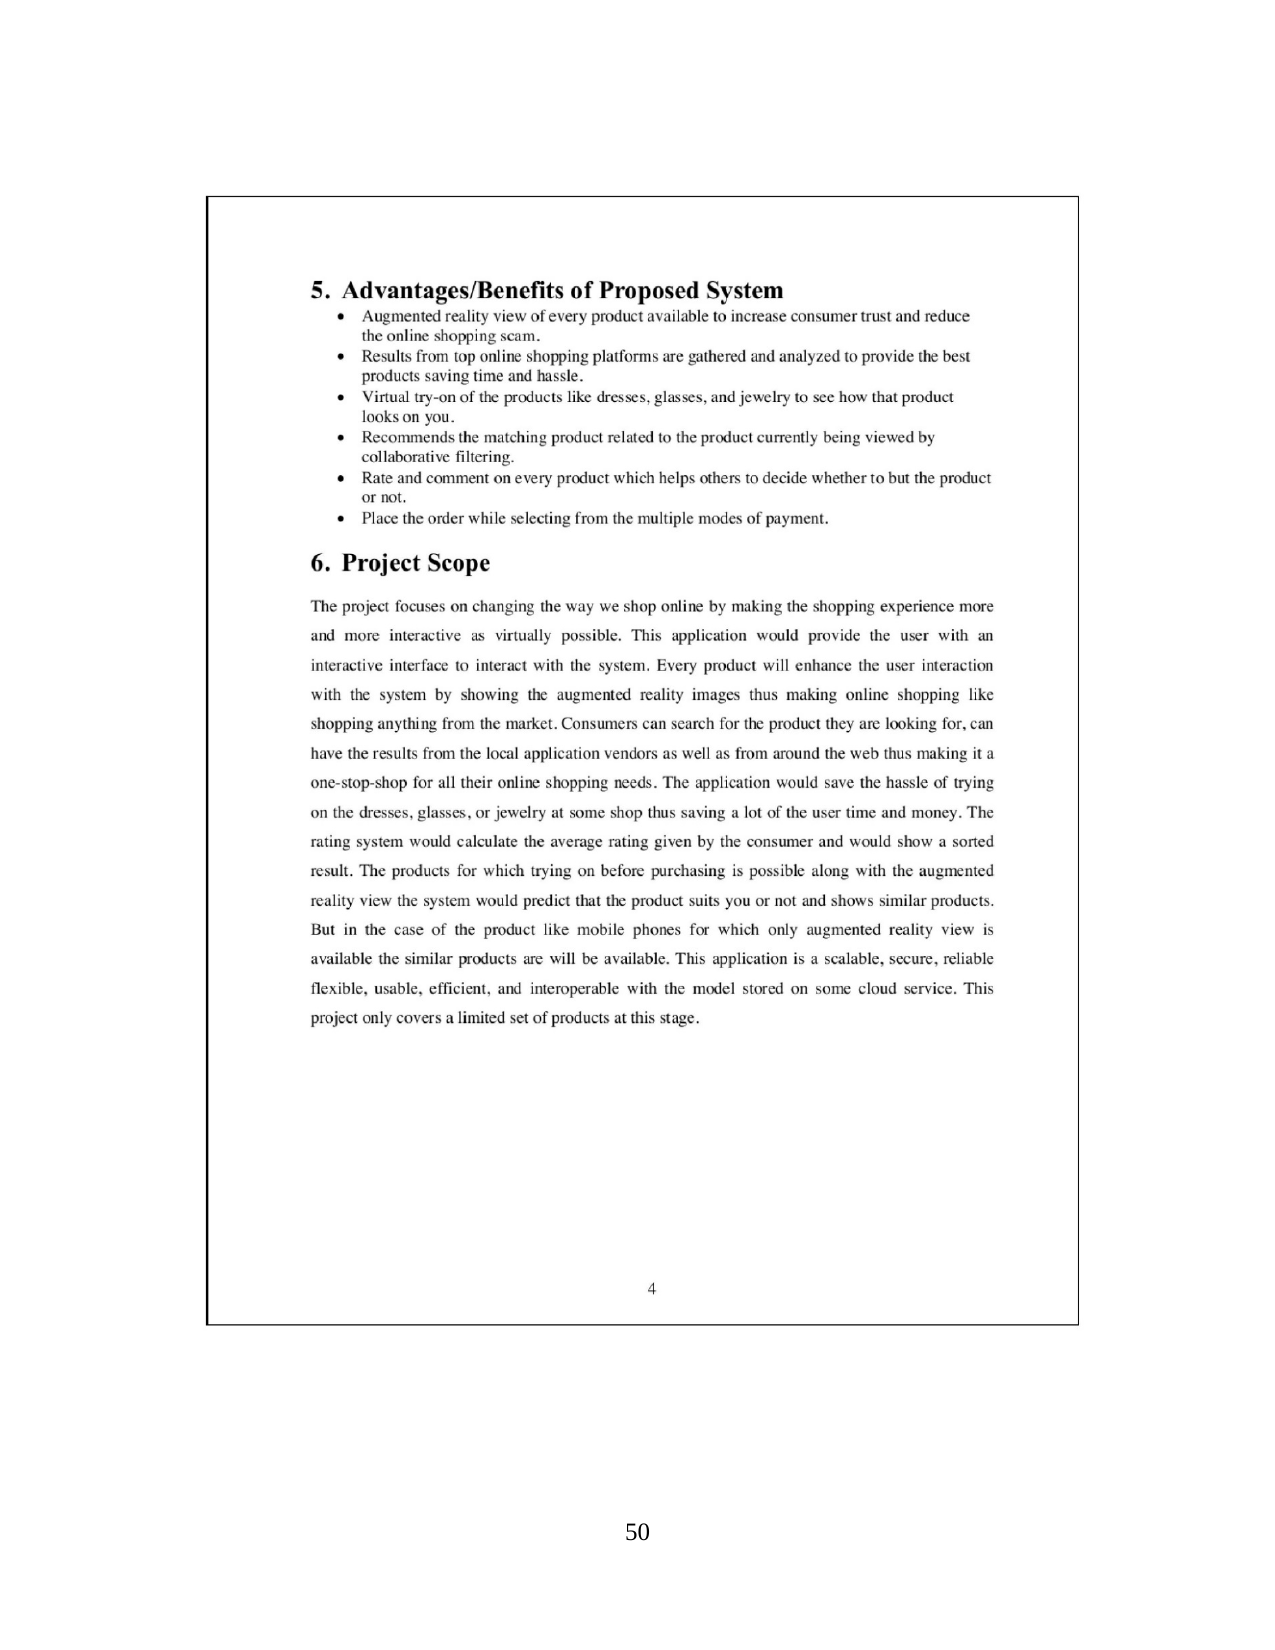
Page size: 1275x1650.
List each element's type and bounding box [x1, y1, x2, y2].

picture [150, 150, 1125, 1413]
